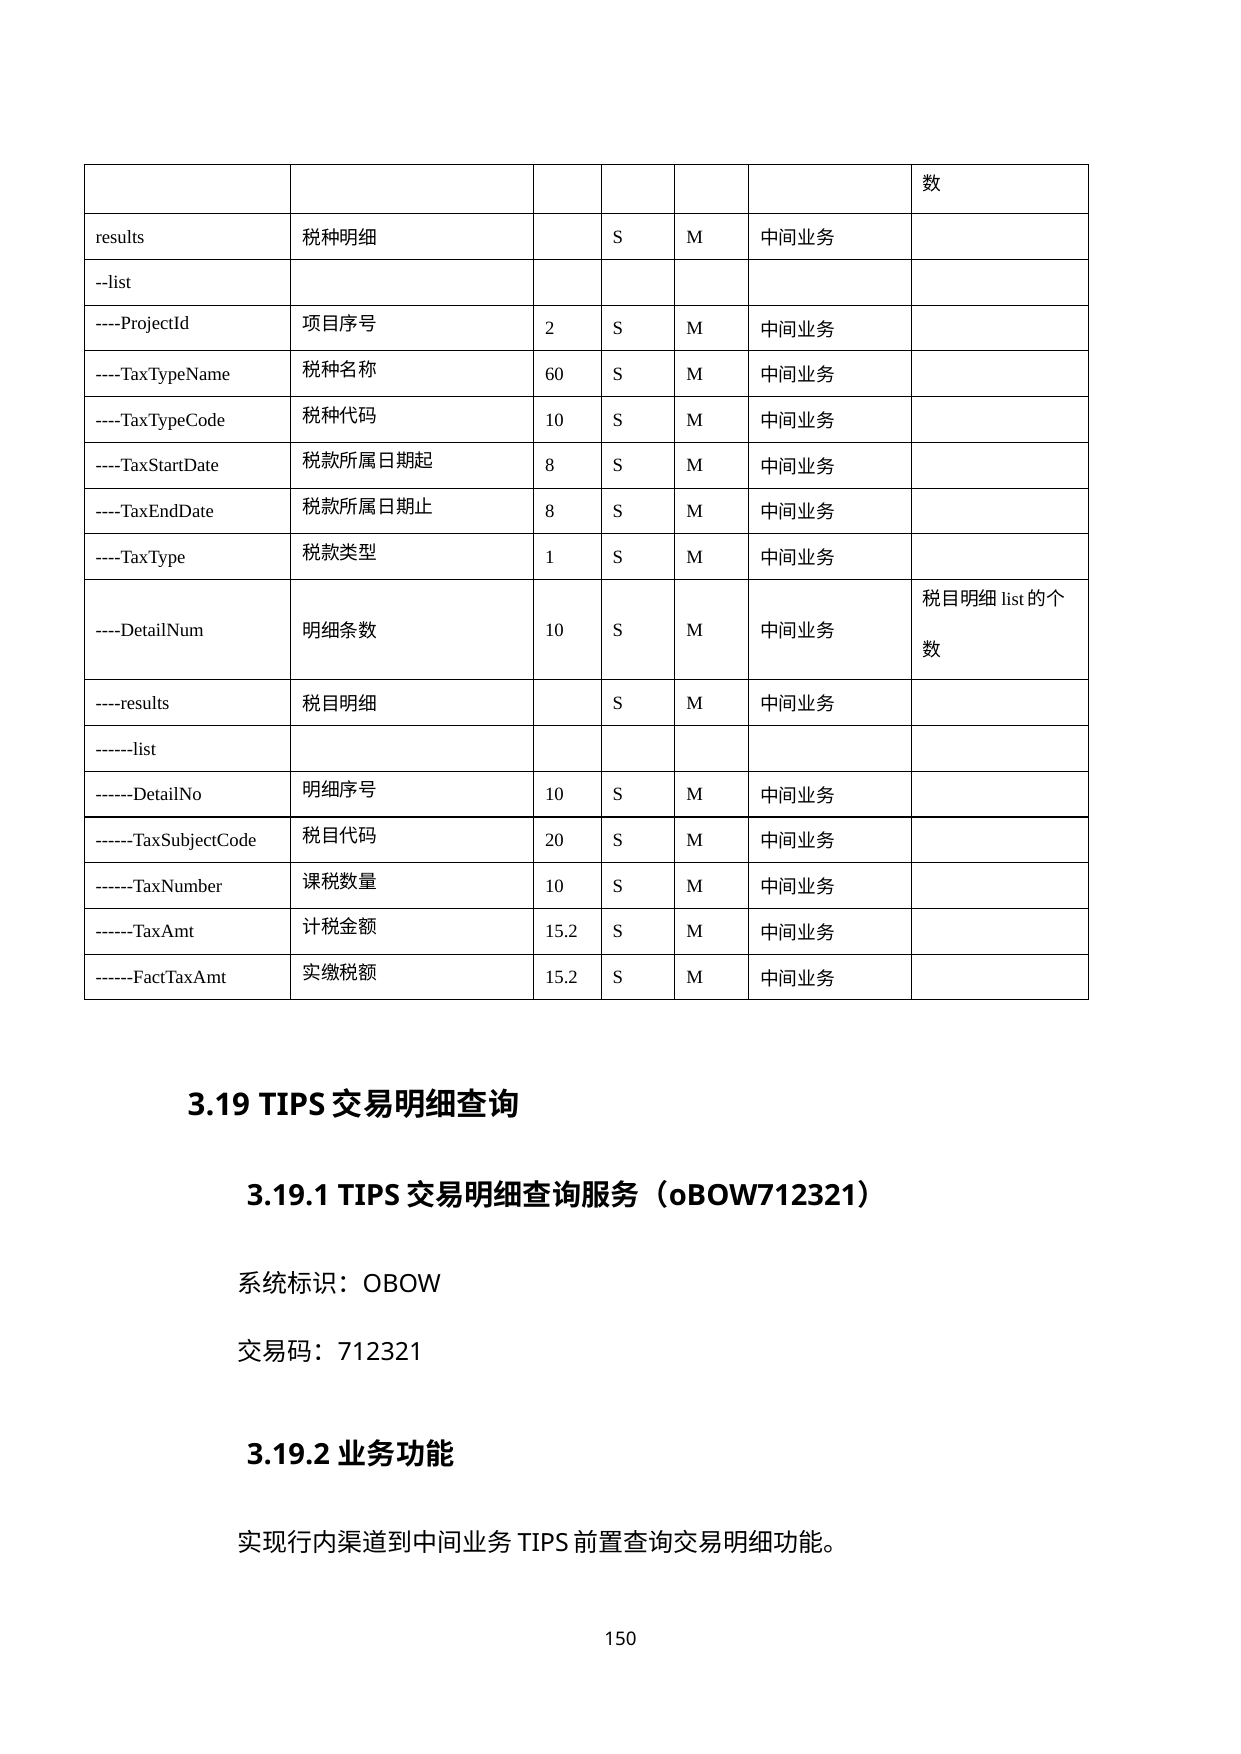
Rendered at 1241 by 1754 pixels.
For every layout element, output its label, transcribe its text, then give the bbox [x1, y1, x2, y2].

subtitle TIPS交易明细查询 [187, 1068, 1053, 1136]
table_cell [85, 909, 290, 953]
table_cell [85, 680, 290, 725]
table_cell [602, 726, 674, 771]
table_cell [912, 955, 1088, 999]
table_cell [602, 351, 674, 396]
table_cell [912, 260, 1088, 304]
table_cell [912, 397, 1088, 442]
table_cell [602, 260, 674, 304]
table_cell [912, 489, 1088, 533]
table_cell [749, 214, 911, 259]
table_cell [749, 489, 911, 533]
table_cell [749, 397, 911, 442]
subtitle TIPS交易明细查询服务（oBOW712321） [247, 1159, 1053, 1227]
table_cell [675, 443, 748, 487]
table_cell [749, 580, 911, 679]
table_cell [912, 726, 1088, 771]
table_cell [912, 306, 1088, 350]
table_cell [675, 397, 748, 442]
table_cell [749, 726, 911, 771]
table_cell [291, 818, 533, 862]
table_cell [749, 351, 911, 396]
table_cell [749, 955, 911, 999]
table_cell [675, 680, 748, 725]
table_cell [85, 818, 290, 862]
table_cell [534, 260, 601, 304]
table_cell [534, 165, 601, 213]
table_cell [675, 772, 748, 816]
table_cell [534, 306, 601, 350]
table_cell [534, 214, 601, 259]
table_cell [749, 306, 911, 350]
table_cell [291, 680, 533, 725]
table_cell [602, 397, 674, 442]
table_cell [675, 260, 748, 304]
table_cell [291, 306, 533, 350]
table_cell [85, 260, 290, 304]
text 系统标识：OBOW [187, 1248, 1053, 1316]
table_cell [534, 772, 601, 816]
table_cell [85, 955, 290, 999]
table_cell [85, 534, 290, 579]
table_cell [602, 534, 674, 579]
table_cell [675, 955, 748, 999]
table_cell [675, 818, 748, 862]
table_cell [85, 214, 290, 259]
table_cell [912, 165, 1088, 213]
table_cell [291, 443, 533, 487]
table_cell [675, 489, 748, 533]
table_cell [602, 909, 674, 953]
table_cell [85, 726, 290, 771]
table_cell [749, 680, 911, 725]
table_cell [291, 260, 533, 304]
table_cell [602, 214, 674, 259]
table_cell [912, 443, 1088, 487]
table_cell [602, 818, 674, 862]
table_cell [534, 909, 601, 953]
text 交易码：712321 [187, 1316, 1053, 1384]
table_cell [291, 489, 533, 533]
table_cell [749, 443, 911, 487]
text 实现行内渠道到中间业务TIPS前置查询交易明细功能。 [187, 1507, 1053, 1575]
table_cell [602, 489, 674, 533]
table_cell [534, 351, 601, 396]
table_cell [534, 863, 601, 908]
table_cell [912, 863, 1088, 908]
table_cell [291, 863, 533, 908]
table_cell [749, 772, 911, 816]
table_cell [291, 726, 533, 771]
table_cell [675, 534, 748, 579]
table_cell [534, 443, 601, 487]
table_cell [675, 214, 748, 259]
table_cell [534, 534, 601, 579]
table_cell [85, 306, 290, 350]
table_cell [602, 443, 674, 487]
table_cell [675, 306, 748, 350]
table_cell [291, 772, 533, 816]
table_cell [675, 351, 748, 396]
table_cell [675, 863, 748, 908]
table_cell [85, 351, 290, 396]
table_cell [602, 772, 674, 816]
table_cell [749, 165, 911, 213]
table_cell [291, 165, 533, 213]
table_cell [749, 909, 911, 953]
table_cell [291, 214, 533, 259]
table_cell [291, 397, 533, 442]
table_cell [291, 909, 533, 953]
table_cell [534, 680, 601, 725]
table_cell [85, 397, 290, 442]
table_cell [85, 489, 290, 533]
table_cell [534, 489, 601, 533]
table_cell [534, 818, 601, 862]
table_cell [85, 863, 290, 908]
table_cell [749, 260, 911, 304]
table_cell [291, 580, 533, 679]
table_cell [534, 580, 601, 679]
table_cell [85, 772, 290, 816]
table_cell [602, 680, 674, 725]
subtitle 业务功能 [247, 1418, 1053, 1486]
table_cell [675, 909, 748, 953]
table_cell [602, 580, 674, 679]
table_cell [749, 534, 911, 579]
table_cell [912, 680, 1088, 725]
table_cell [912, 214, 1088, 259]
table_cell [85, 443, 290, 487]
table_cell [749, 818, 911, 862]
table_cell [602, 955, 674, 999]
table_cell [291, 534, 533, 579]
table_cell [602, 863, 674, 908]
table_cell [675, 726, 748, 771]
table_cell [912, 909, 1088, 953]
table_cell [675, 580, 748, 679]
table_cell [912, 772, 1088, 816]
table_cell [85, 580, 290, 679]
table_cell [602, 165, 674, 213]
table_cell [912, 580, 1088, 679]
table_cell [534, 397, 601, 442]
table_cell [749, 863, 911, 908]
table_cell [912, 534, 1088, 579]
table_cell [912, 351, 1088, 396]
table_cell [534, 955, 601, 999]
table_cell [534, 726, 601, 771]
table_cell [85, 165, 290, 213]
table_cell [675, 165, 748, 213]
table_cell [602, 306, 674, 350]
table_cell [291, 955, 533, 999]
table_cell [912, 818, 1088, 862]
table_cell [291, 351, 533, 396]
